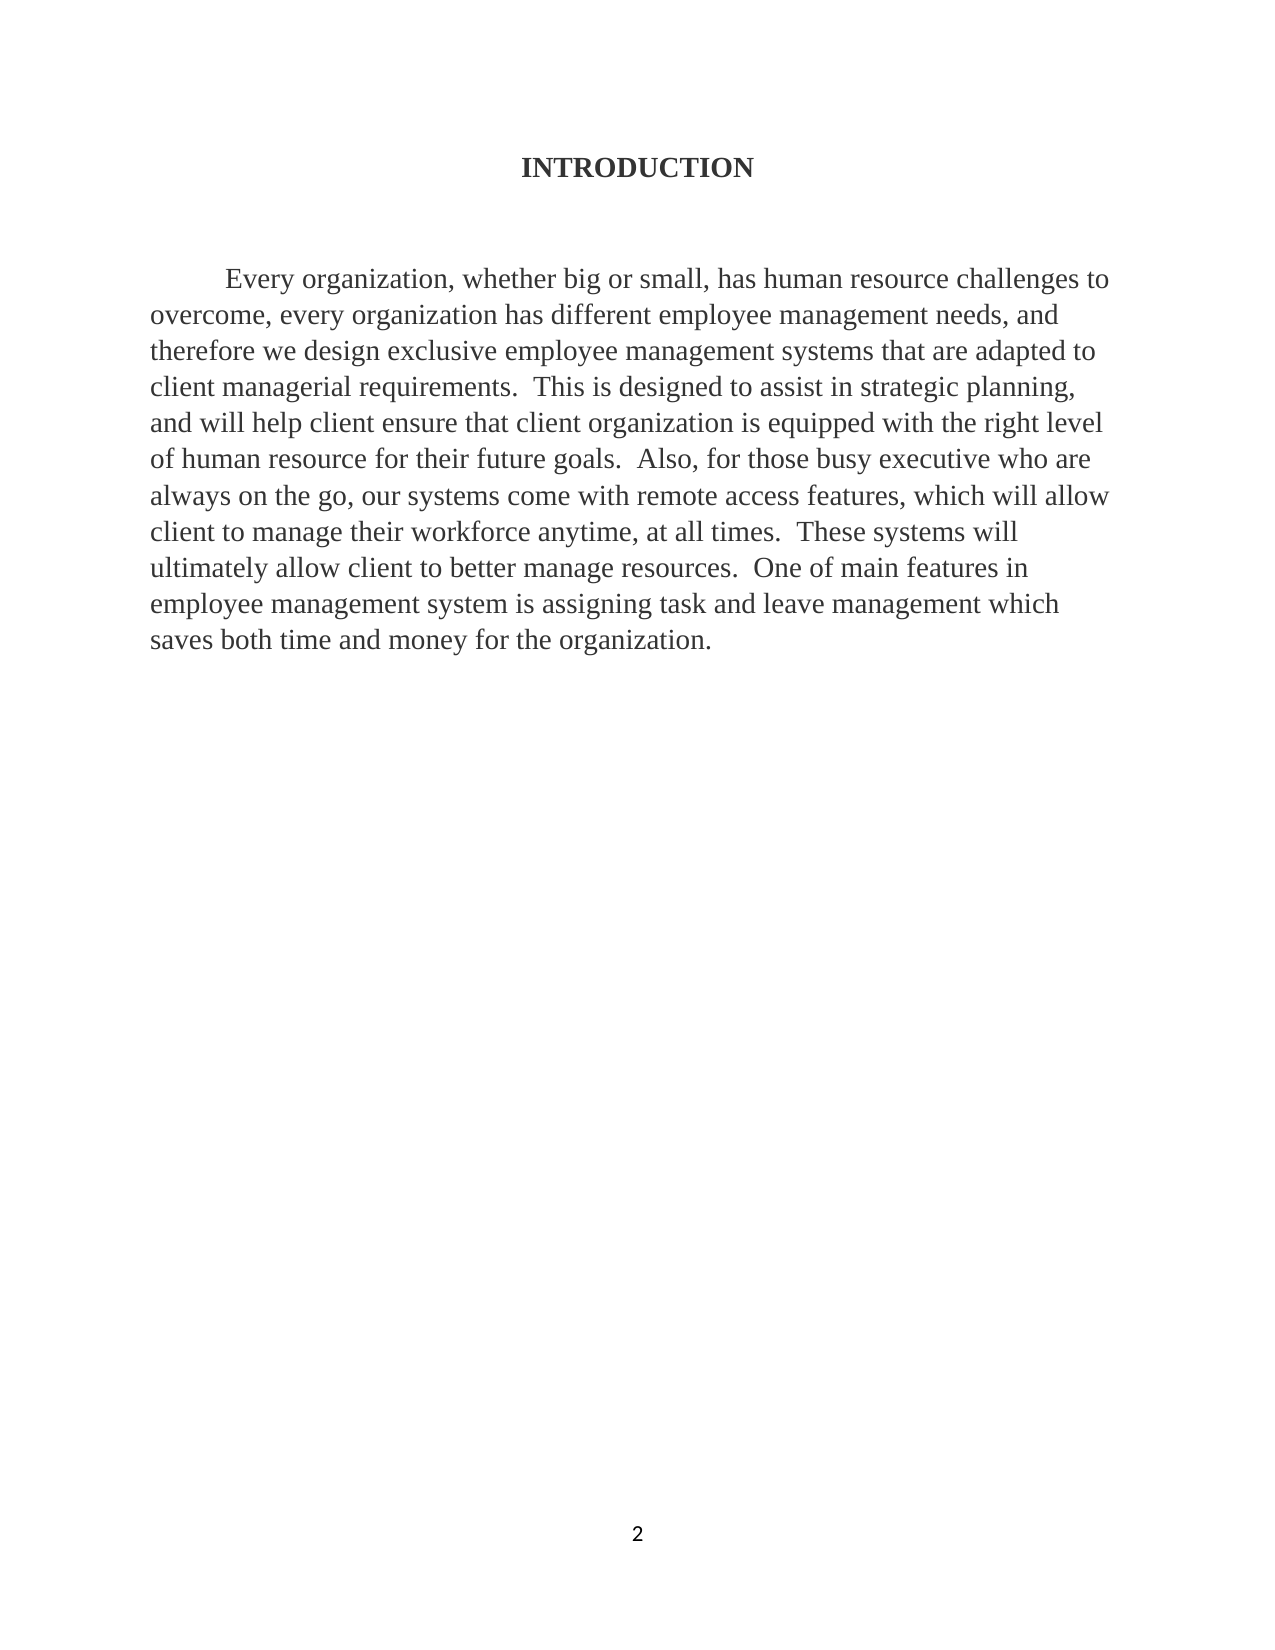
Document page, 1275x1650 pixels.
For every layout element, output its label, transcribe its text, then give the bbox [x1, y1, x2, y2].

text Every organization, whether big or small, has human resource challenges to overcome, every organization has different employee management needs, and therefore we design exclusive employee management systems that are adapted to client managerial requirements. This is designed to assist in strategic planning, and will help client ensure that client organization is equipped with the right level of human resource for their future goals. Also, for those busy executive who are always on the go, our systems come with remote access features, which will allow client to manage their workforce anytime, at all times. These systems will ultimately allow client to better manage resources. One of main features in employee management system is assigning task and leave management which saves both time and money for the organization. [150, 261, 1125, 656]
text INTRODUCTION [150, 150, 1125, 183]
